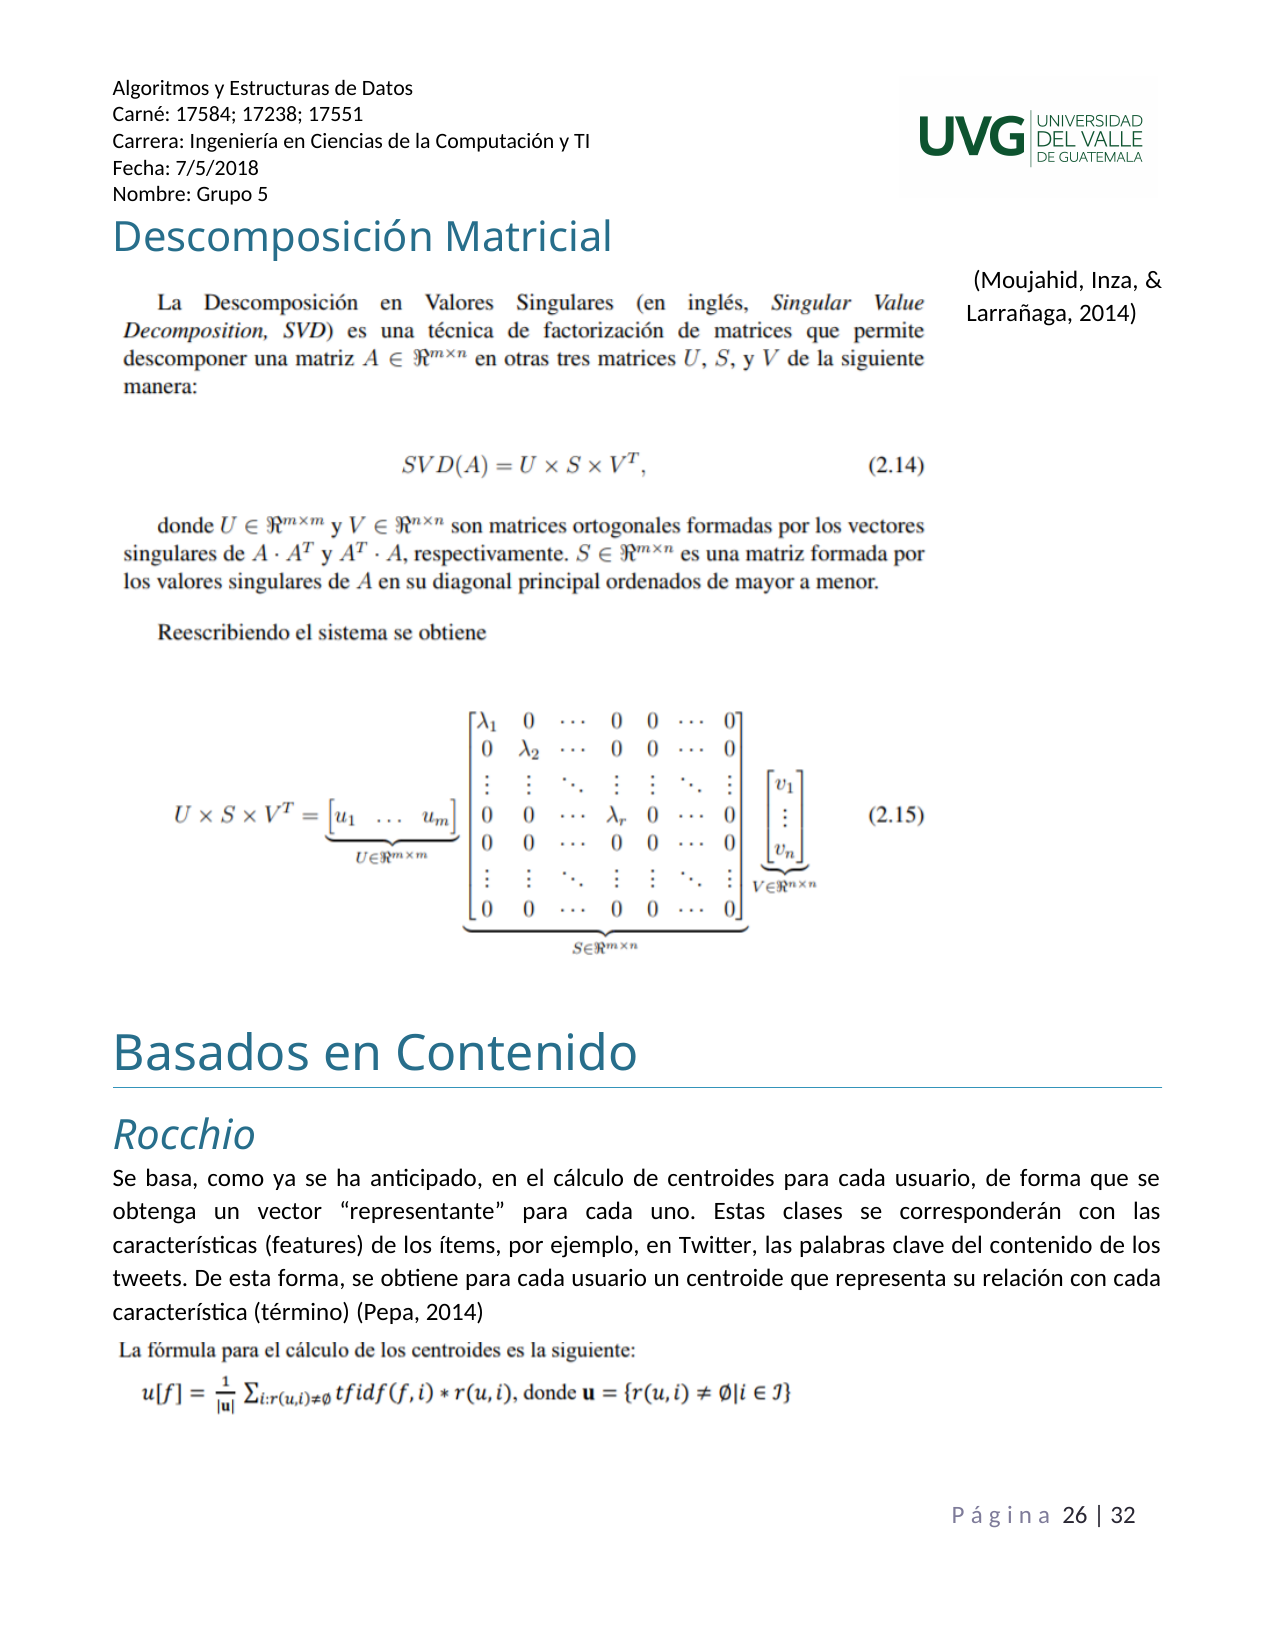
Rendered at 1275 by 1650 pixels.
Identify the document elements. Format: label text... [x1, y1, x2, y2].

subtitle Descomposición Matricial [112, 207, 1162, 264]
subtitle Rocchio [112, 1105, 1162, 1162]
picture [112, 1342, 826, 1418]
text Se basa, como ya se ha anticipado, en el cálculo de centroides para cada usuario, de forma que se obtenga un vector “representante” para cada uno. Estas clases se corresponderán con las características (features) de los ítems, por ejemplo, en Twitter, las palabras clave del contenido de los tweets. De esta forma, se obtiene para cada usuario un centroide que representa su relación con cada característica (término) [112, 1162, 1162, 1327]
picture [106, 276, 947, 958]
subtitle Basados en Contenido [112, 1017, 1162, 1088]
picture [899, 76, 1159, 198]
